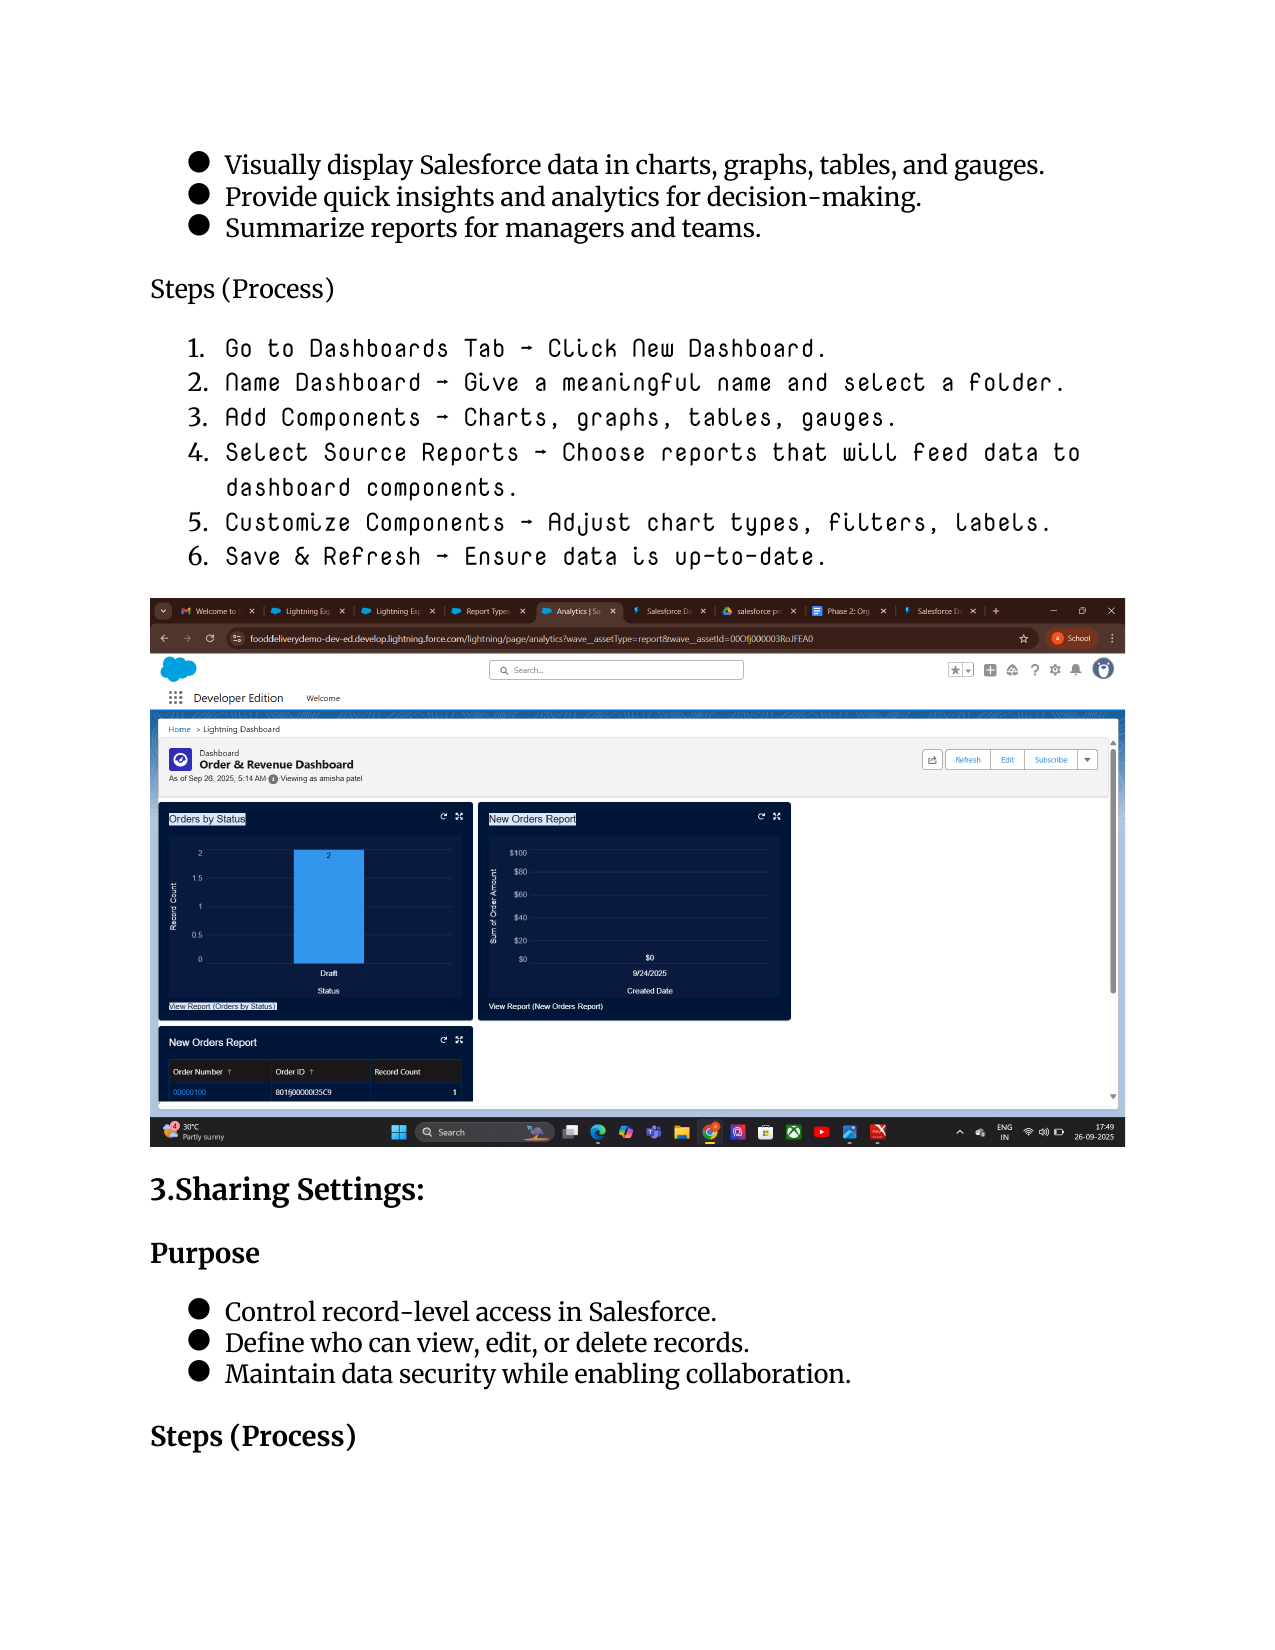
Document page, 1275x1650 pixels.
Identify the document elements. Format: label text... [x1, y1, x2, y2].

list Customize Components → Adjust chart types, filters, labels. [187, 504, 1125, 539]
list Go to Dashboards Tab → Click New Dashboard. [187, 330, 1125, 365]
subtitle Steps (Process) [150, 1420, 1125, 1454]
picture [150, 598, 1125, 1147]
list Maintain data security while enabling collaboration. [187, 1359, 1125, 1391]
list Visually display Salesforce data in charts, graphs, tables, and gauges. [187, 150, 1125, 181]
list Provide quick insights and analytics for decision-making. [187, 181, 1125, 213]
list Control record-level access in Salesforce. [187, 1296, 1125, 1328]
list Name Dashboard → Give a meaningful name and select a folder. [187, 365, 1125, 399]
text 3.Sharing Settings: [150, 1171, 1125, 1208]
list Add Components → Charts, graphs, tables, gauges. [187, 399, 1125, 434]
list Define who can view, edit, or delete records. [187, 1328, 1125, 1359]
list Select Source Reports → Choose reports that will feed data to dashboard components. [187, 434, 1125, 504]
subtitle Purpose [150, 1237, 1125, 1271]
list Save & Refresh → Ensure data is up-to-date. [187, 539, 1125, 573]
list Summarize reports for managers and teams. [187, 213, 1125, 244]
subtitle Steps (Process) [150, 273, 1125, 305]
